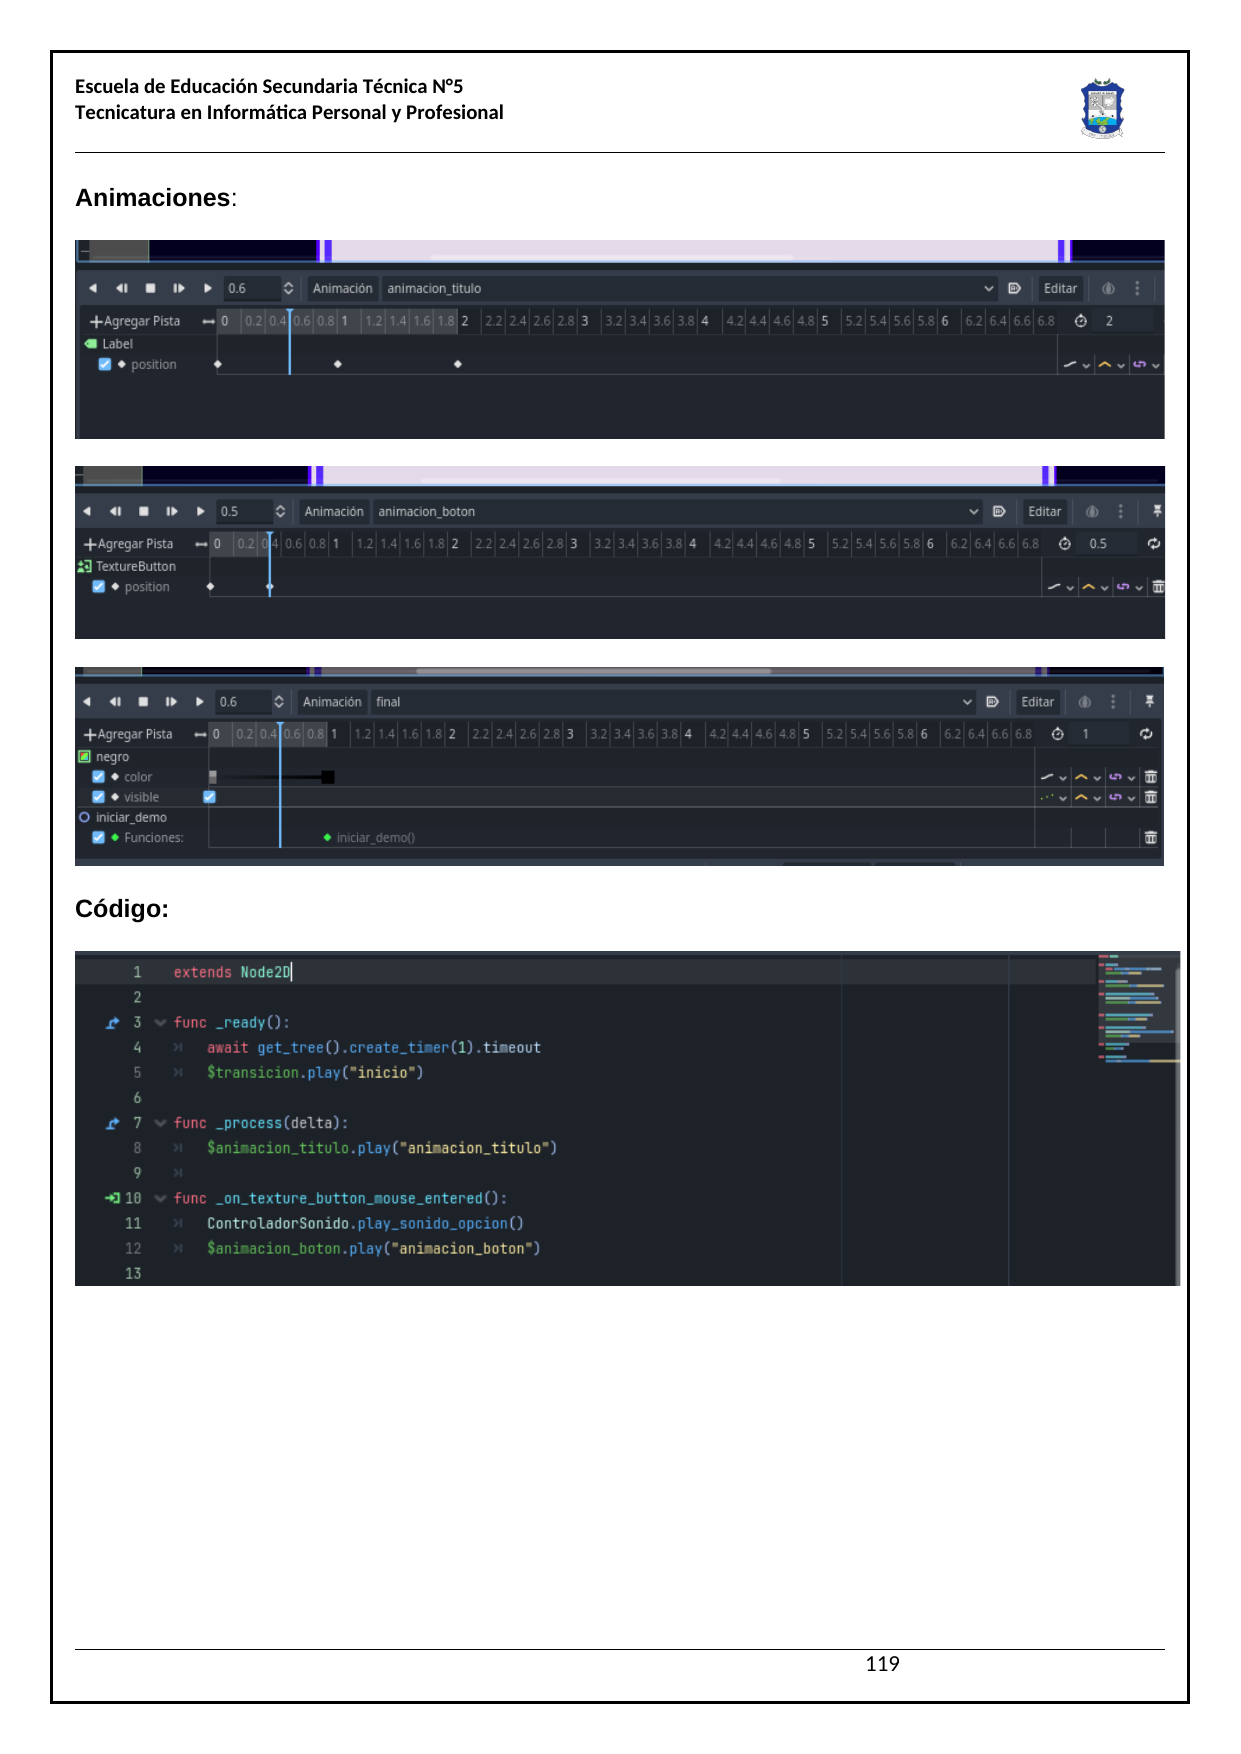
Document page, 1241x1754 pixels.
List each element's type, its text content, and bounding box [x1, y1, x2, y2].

list Código: [75, 894, 1165, 923]
picture [75, 466, 1166, 639]
picture [75, 951, 1181, 1286]
list Animaciones: [75, 183, 1165, 212]
picture [75, 667, 1164, 866]
picture [75, 240, 1165, 439]
picture [1077, 77, 1128, 139]
